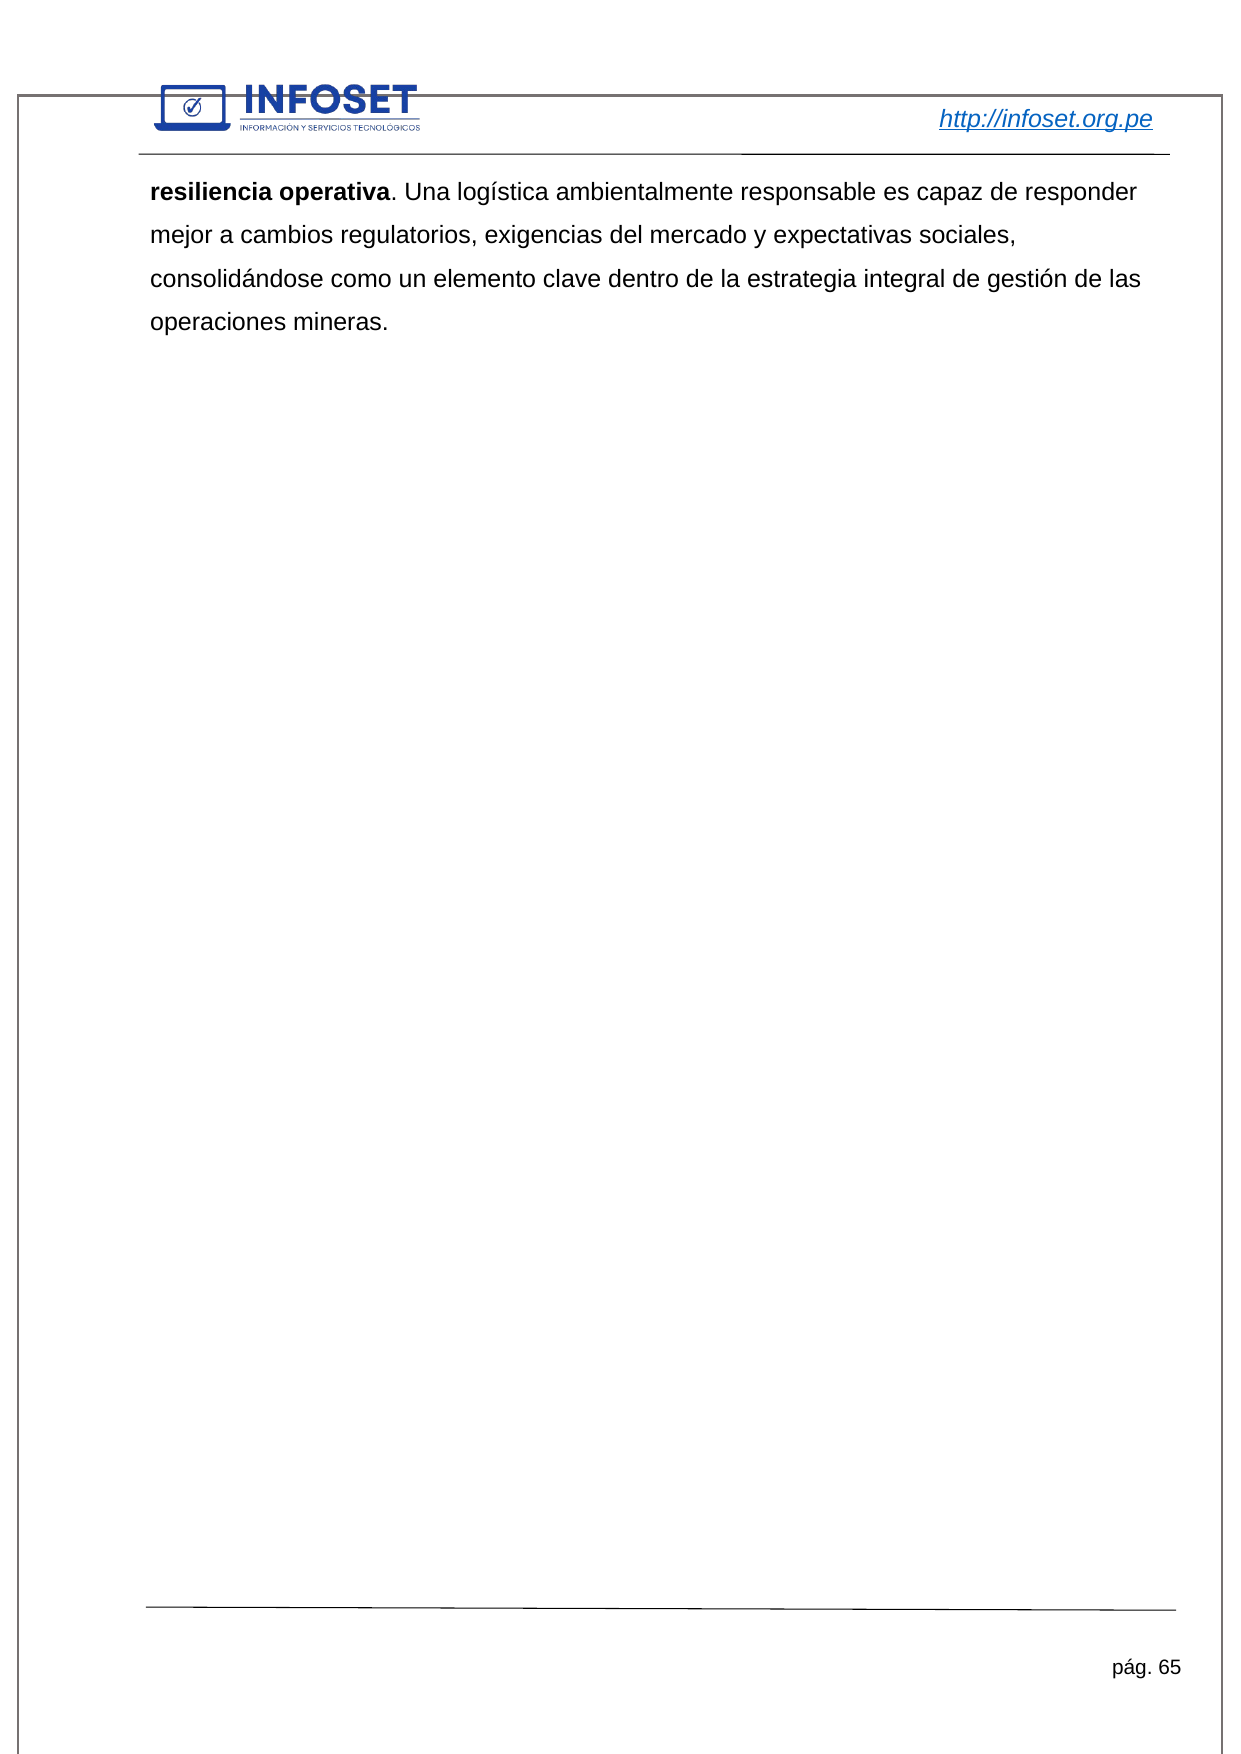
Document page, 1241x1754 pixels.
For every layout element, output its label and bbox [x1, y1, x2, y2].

text [150, 177, 1181, 335]
picture [150, 81, 423, 134]
